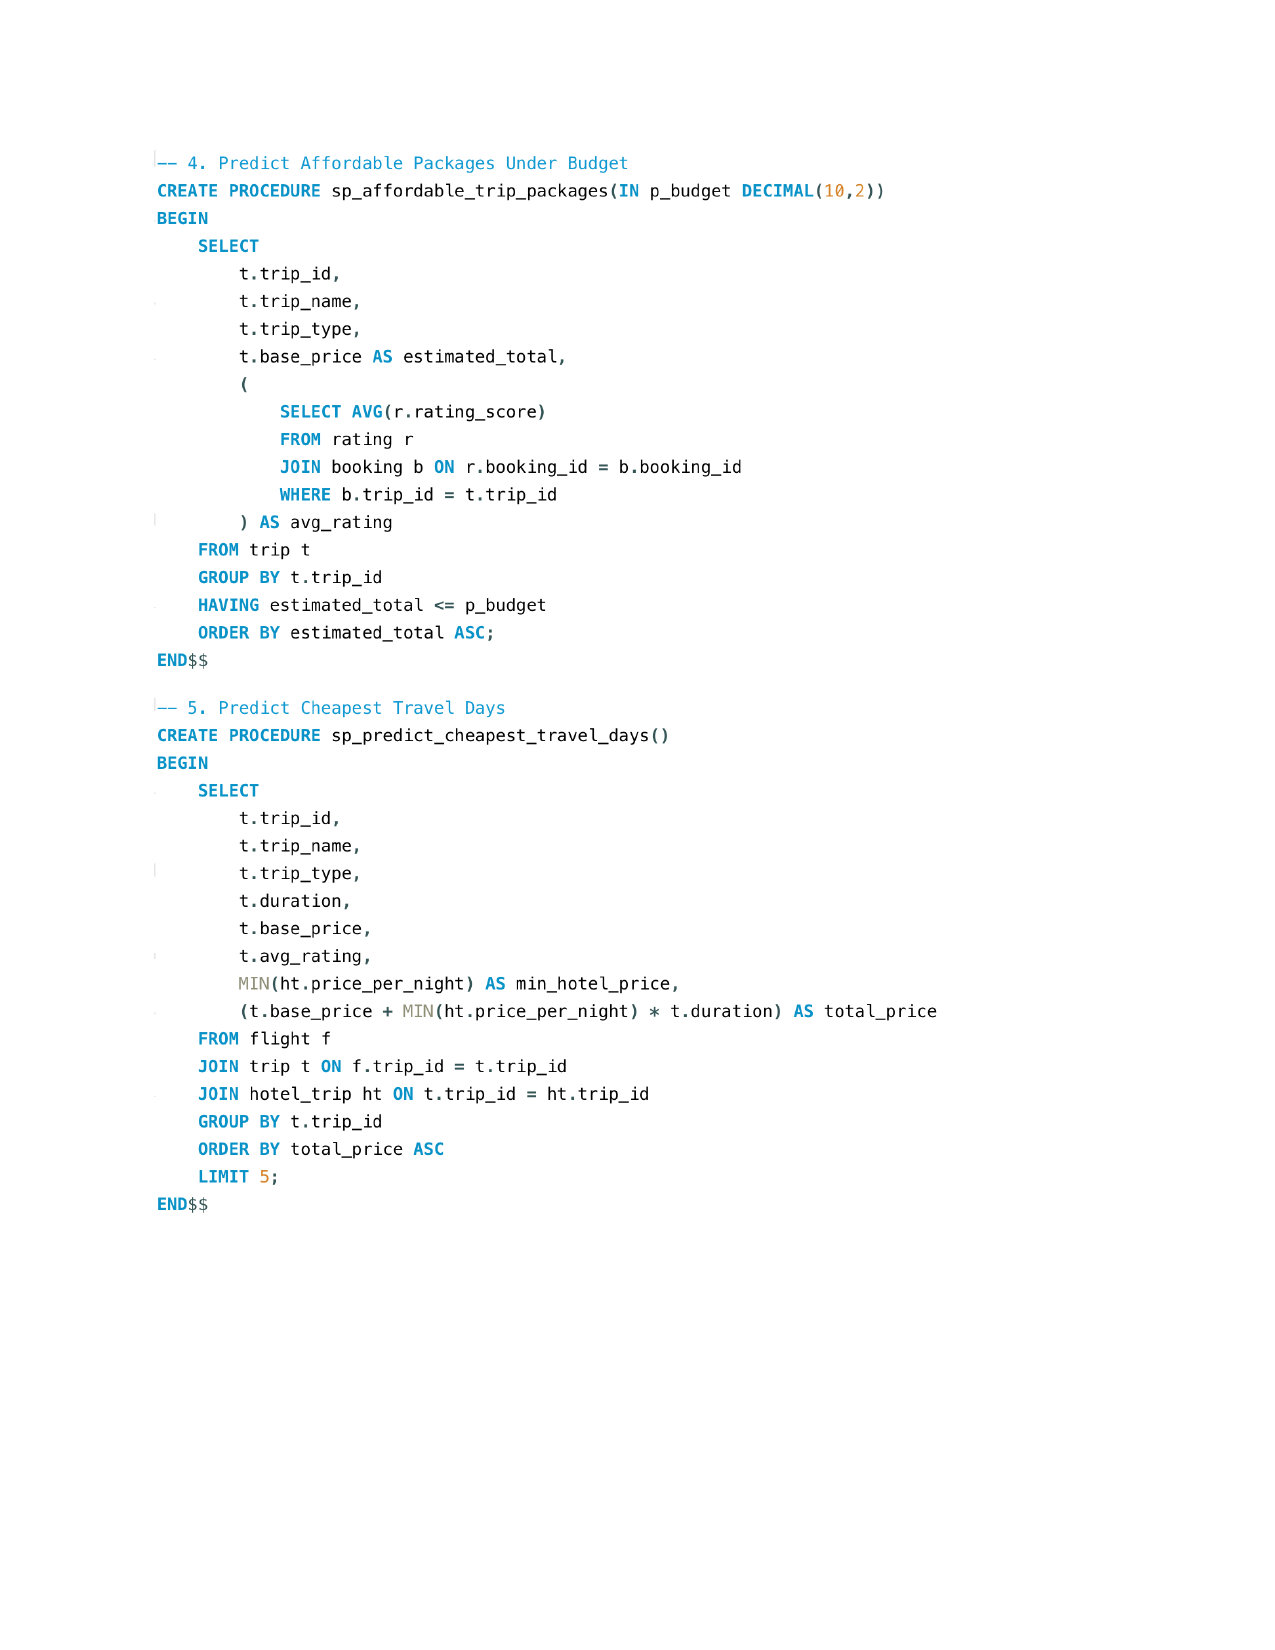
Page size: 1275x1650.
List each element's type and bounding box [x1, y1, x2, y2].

picture [150, 150, 1125, 675]
picture [150, 696, 1125, 1215]
